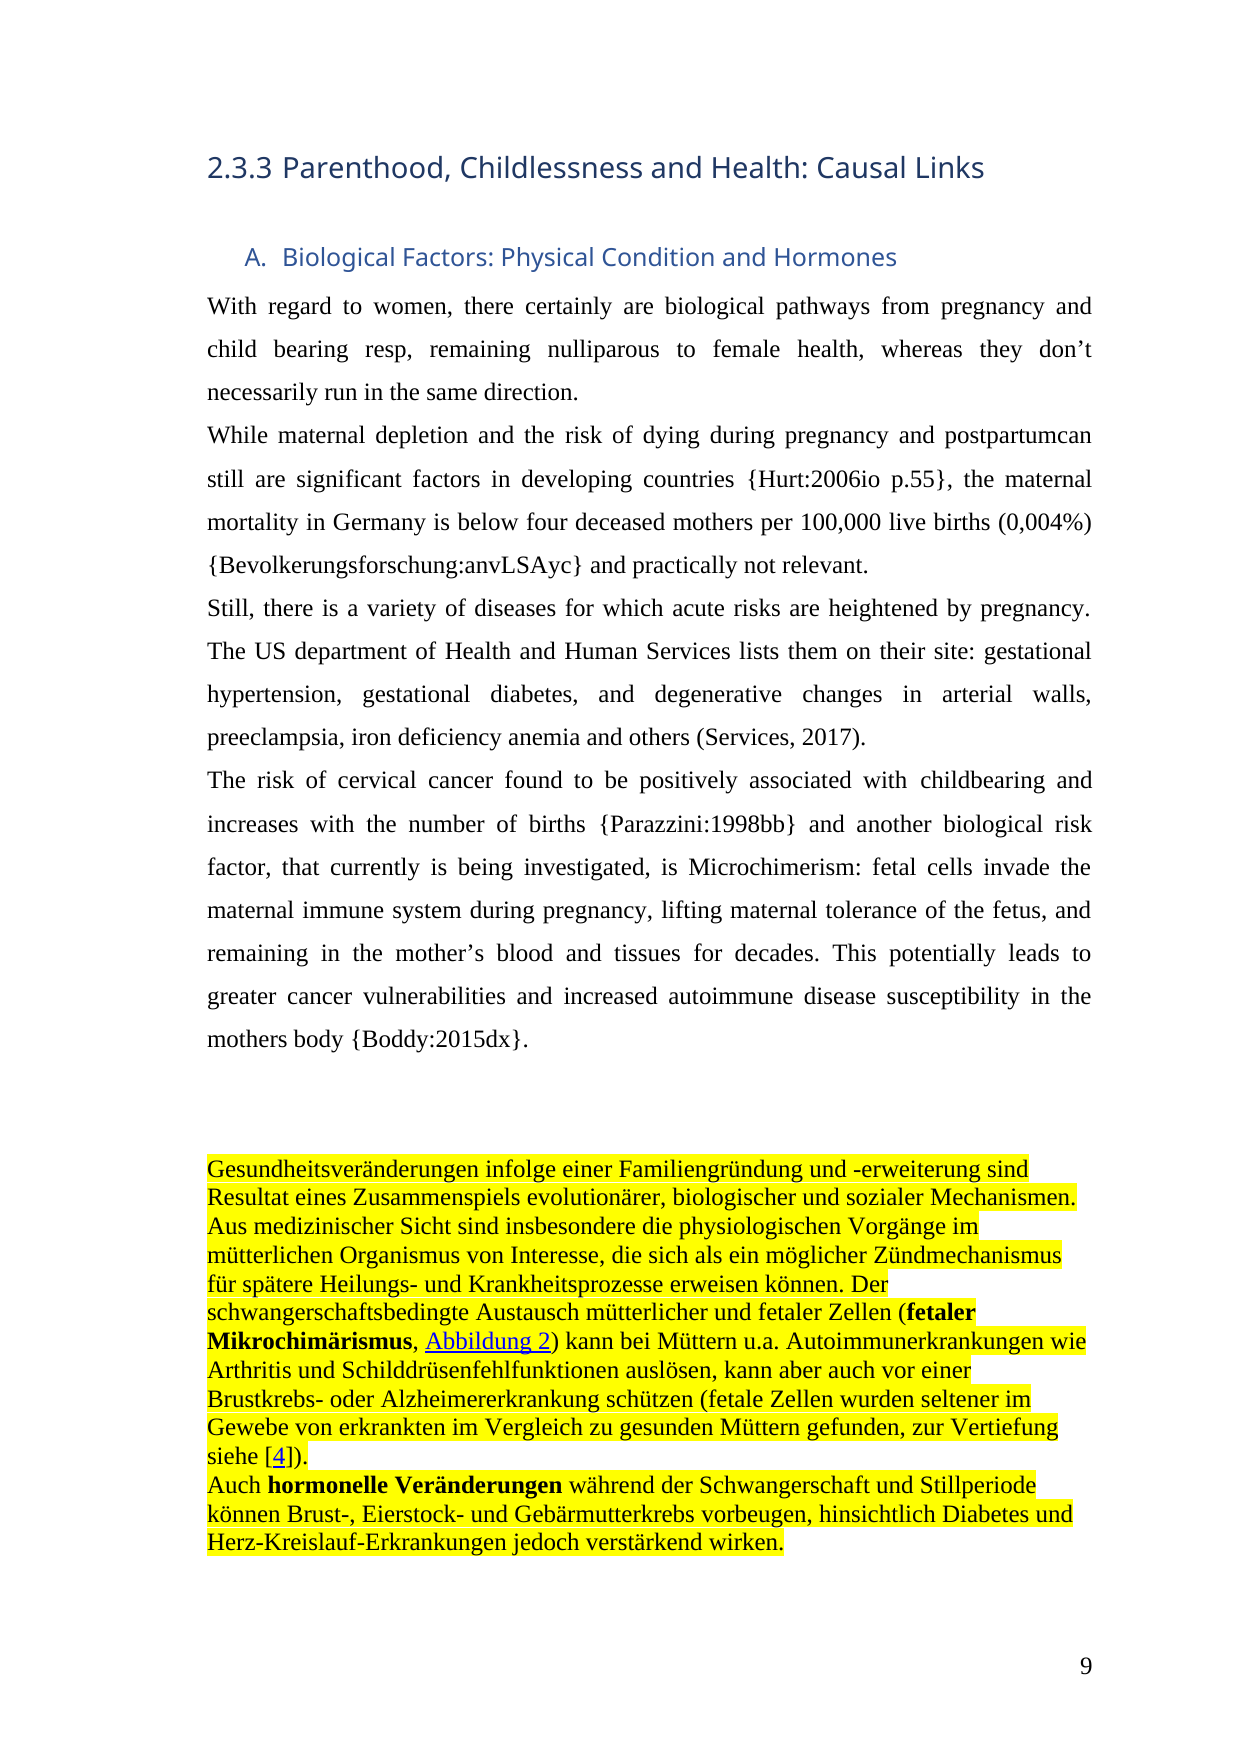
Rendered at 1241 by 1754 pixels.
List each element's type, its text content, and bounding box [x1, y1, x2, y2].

text Still, there is a variety of diseases for which acute risks are heightened by pregnancy. The US department of Health and Human Services lists them on their site: gestational hypertension, gestational diabetes, and degenerative changes in arterial walls, preeclampsia, iron deficiency anemia and others . [207, 593, 1092, 751]
text Gesundheitsveränderungen infolge einer Familiengründung und -erweiterung sind Resultat eines Zusammenspiels evolutionärer, biologischer und sozialer Mechanismen. Aus medizinischer Sicht sind insbesondere die physiologischen Vorgänge im mütterlichen Organismus von Interesse, die sich als ein möglicher Zündmechanismus für spätere Heilungs- und Krankheitsprozesse erweisen können. Der schwangerschaftsbedingte Austausch mütterlicher und fetaler Zellen (fetaler Mikrochimärismus, Abbildung 2) kann bei Müttern u.a. Autoimmunerkrankungen wie Arthritis und Schilddrüsenfehlfunktionen auslösen, kann aber auch vor einer Brustkrebs- oder Alzheimererkrankung schützen (fetale Zellen wurden seltener im Gewebe von erkrankten im Vergleich zu gesunden Müttern gefunden, zur Vertiefung siehe [4]). [207, 1154, 1092, 1470]
text Auch hormonelle Veränderungen während der Schwangerschaft und Stillperiode können Brust-, Eierstock- und Gebärmutterkrebs vorbeugen, hinsichtlich Diabetes und Herz-Kreislauf-Erkrankungen jedoch verstärkend wirken. [207, 1470, 1092, 1556]
subtitle Biological Factors: Physical Condition and Hormones [244, 240, 1092, 274]
text With regard to women, there certainly are biological pathways from pregnancy and child bearing resp, remaining nulliparous to female health, whereas they don’t necessarily run in the same direction. [207, 291, 1092, 406]
text While maternal depletion and the risk of dying during pregnancy and postpartumcan still are significant factors in developing countries {Hurt:2006io p.55}, the maternal mortality in Germany is below four deceased mothers per 100,000 live births (0,004%) {Bevolkerungsforschung:anvLSAyc} and practically not relevant. [207, 421, 1092, 579]
text The risk of cervical cancer found to be positively associated with childbearing and increases with the number of births {Parazzini:1998bb} and another biological risk factor, that currently is being investigated, is Microchimerism: fetal cells invade the maternal immune system during pregnancy, lifting maternal tolerance of the fetus, and remaining in the mother’s blood and tissues for decades. This potentially leads to greater cancer vulnerabilities and increased autoimmune disease susceptibility in the mothers body {Boddy:2015dx}. [207, 766, 1092, 1053]
subtitle Parenthood, Childlessness and Health: Causal Links [207, 148, 1092, 187]
